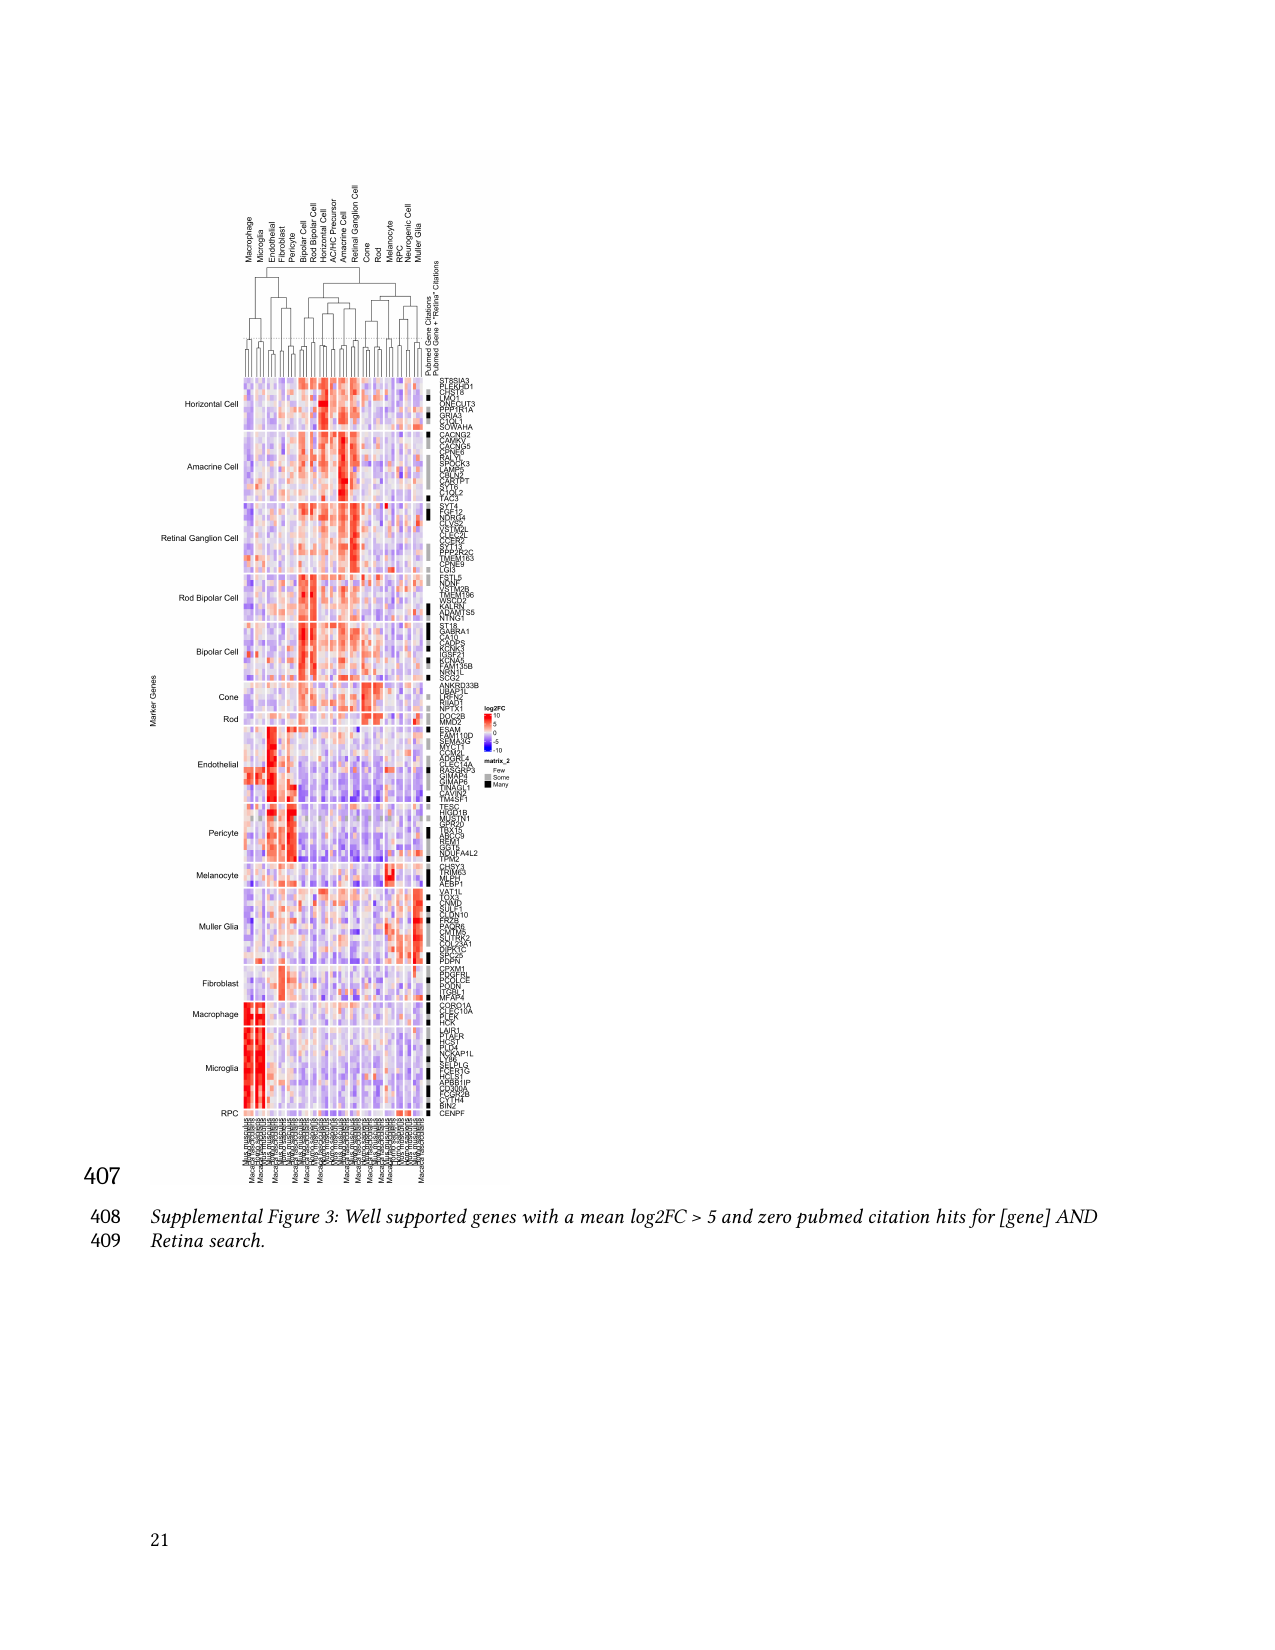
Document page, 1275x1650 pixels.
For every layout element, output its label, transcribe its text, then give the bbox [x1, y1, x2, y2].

picture [150, 150, 510, 1185]
text Supplemental Figure 3: Well supported genes with a mean log2FC > 5 and zero pubmed citation hits for [gene] AND Retina search. [150, 1205, 1125, 1252]
